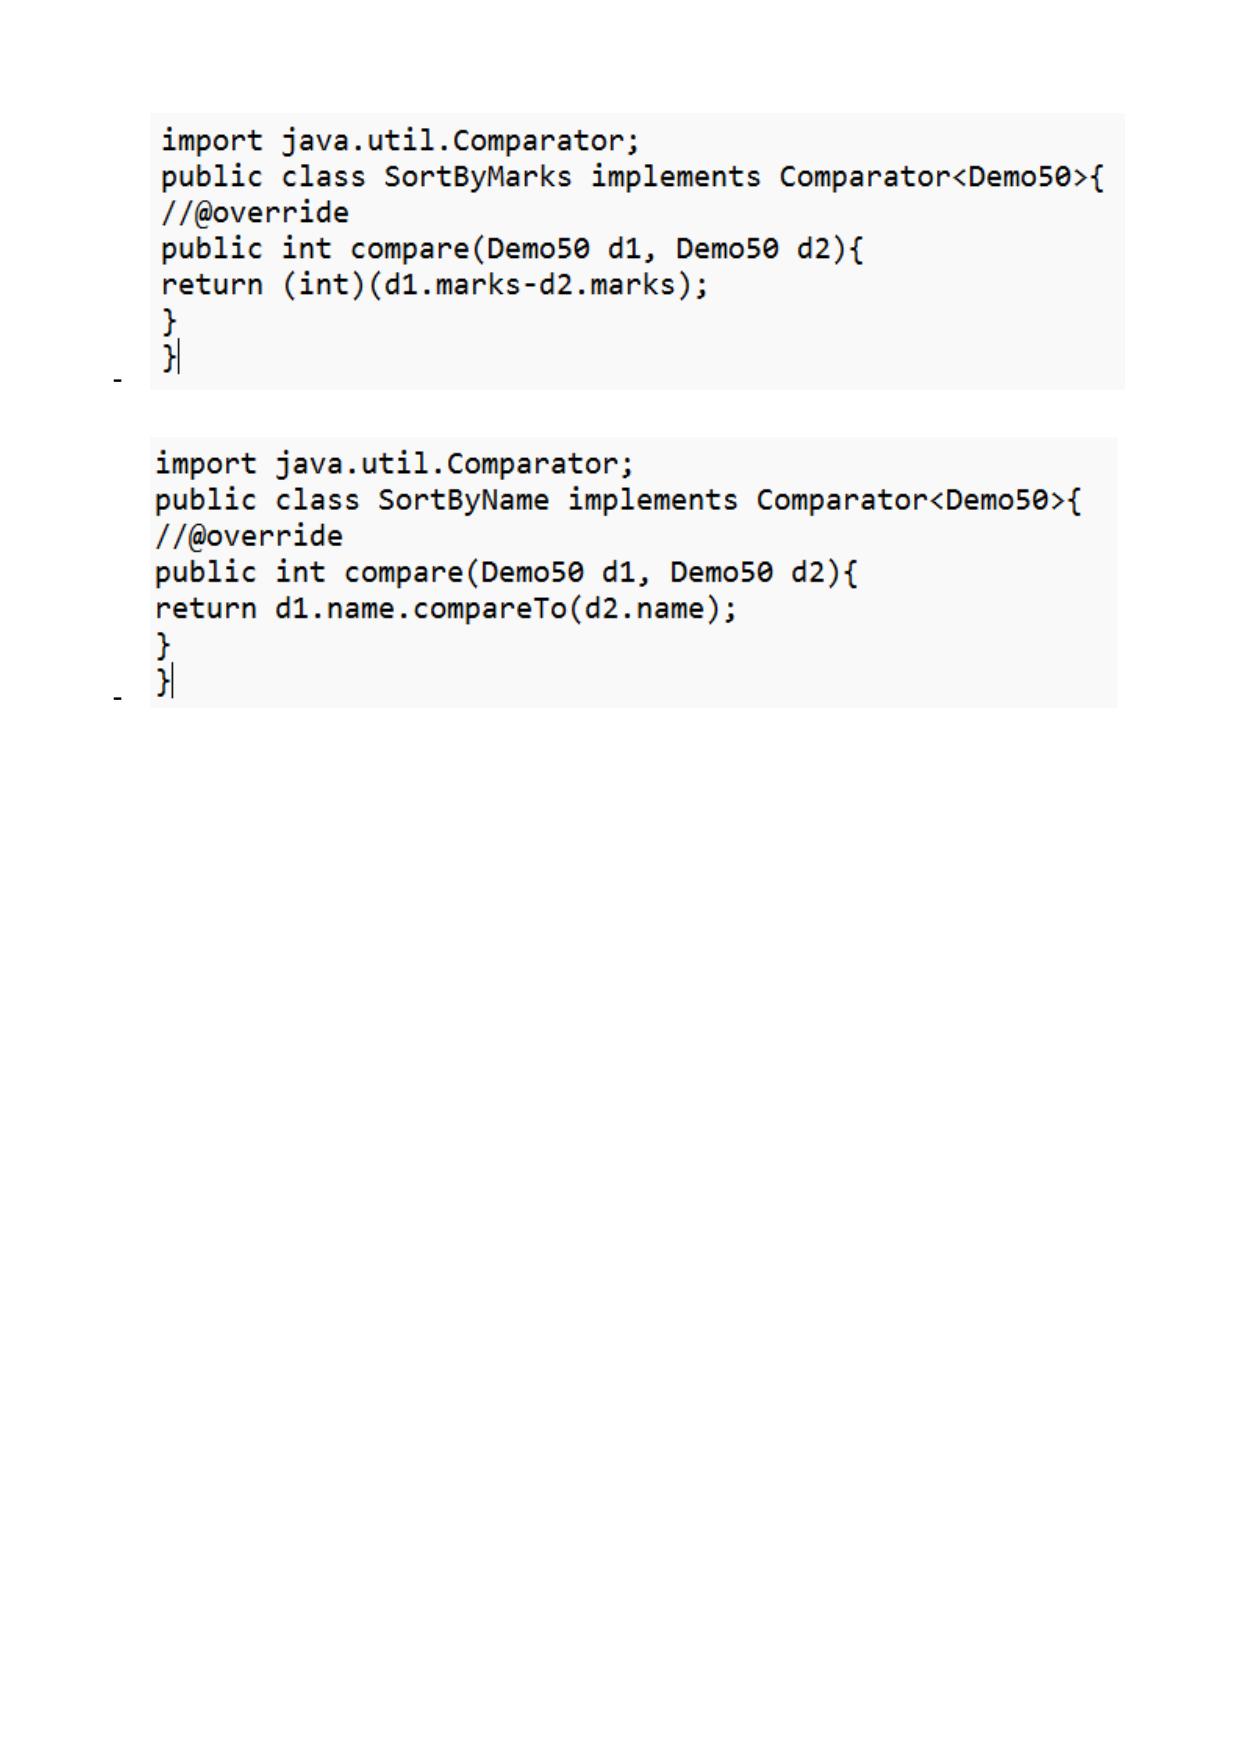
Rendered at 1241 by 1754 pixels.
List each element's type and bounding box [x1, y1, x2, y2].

picture [150, 437, 1118, 708]
picture [150, 113, 1125, 390]
